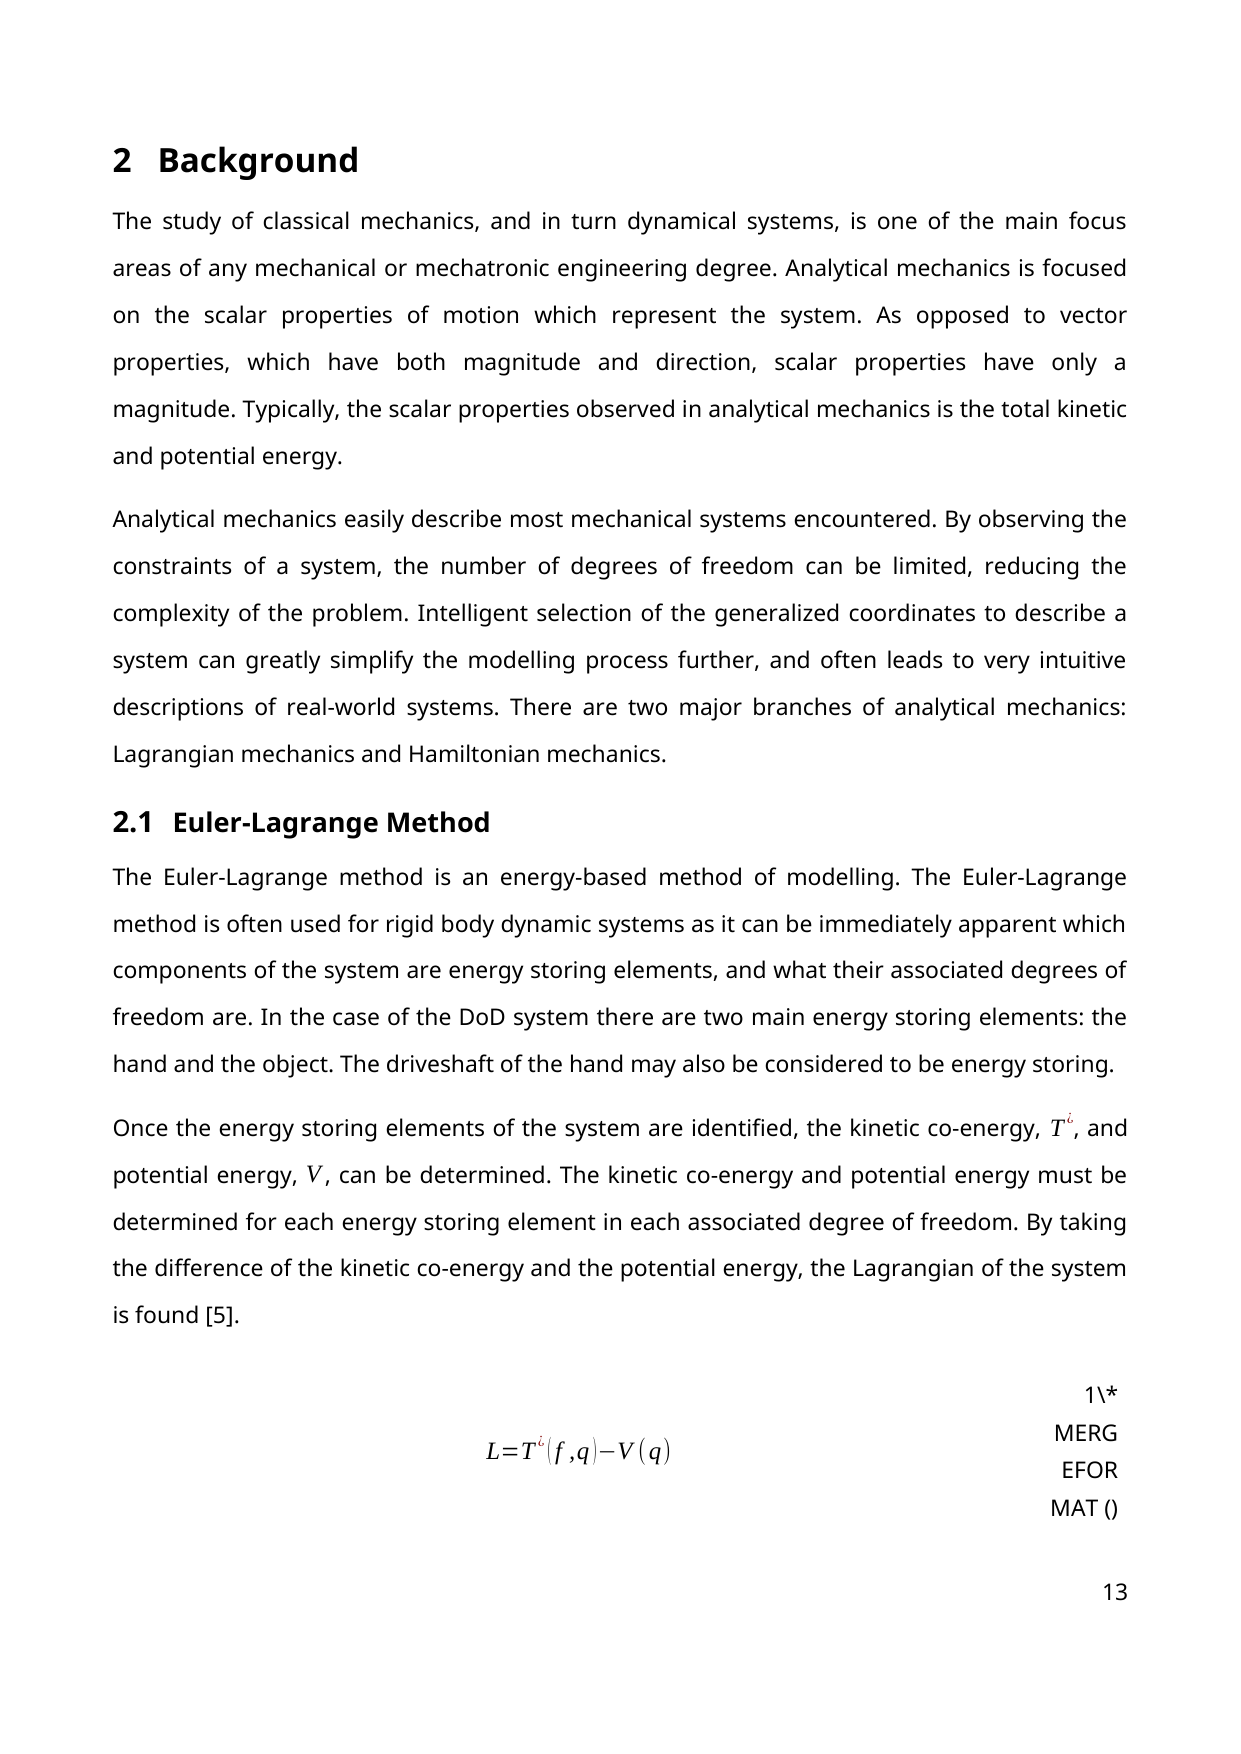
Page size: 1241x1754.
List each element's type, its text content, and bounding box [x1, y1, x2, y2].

text Once the energy storing elements of the system are identified, the kinetic co-energy, , and potential energy, , can be determined. The kinetic co-energy and potential energy must be determined for each energy storing element in each associated degree of freedom. By taking the difference of the kinetic co-energy and the potential energy, the Lagrangian of the system is found [5]. [112, 1112, 1128, 1330]
table_header [112, 1363, 1043, 1545]
text Analytical mechanics easily describe most mechanical systems encountered. By observing the constraints of a system, the number of degrees of freedom can be limited, reducing the complexity of the problem. Intelligent selection of the generalized coordinates to describe a system can greatly simplify the modelling process further, and often leads to very intuitive descriptions of real-world systems. There are two major branches of analytical mechanics: Lagrangian mechanics and Hamiltonian mechanics. [112, 503, 1128, 769]
text The study of classical mechanics, and in turn dynamical systems, is one of the main focus areas of any mechanical or mechatronic engineering degree. Analytical mechanics is focused on the scalar properties of motion which represent the system. As opposed to vector properties, which have both magnitude and direction, scalar properties have only a magnitude. Typically, the scalar properties observed in analytical mechanics is the total kinetic and potential energy. [112, 205, 1128, 471]
text The Euler-Lagrange method is an energy-based method of modelling. The Euler-Lagrange method is often used for rigid body dynamic systems as it can be immediately apparent which components of the system are energy storing elements, and what their associated degrees of freedom are. In the case of the DoD system there are two main energy storing elements: the hand and the object. The driveshaft of the hand may also be considered to be energy storing. [112, 861, 1128, 1079]
subtitle Background [112, 137, 1128, 183]
subtitle Euler-Lagrange Method [112, 801, 1128, 841]
table_header [1044, 1363, 1118, 1545]
